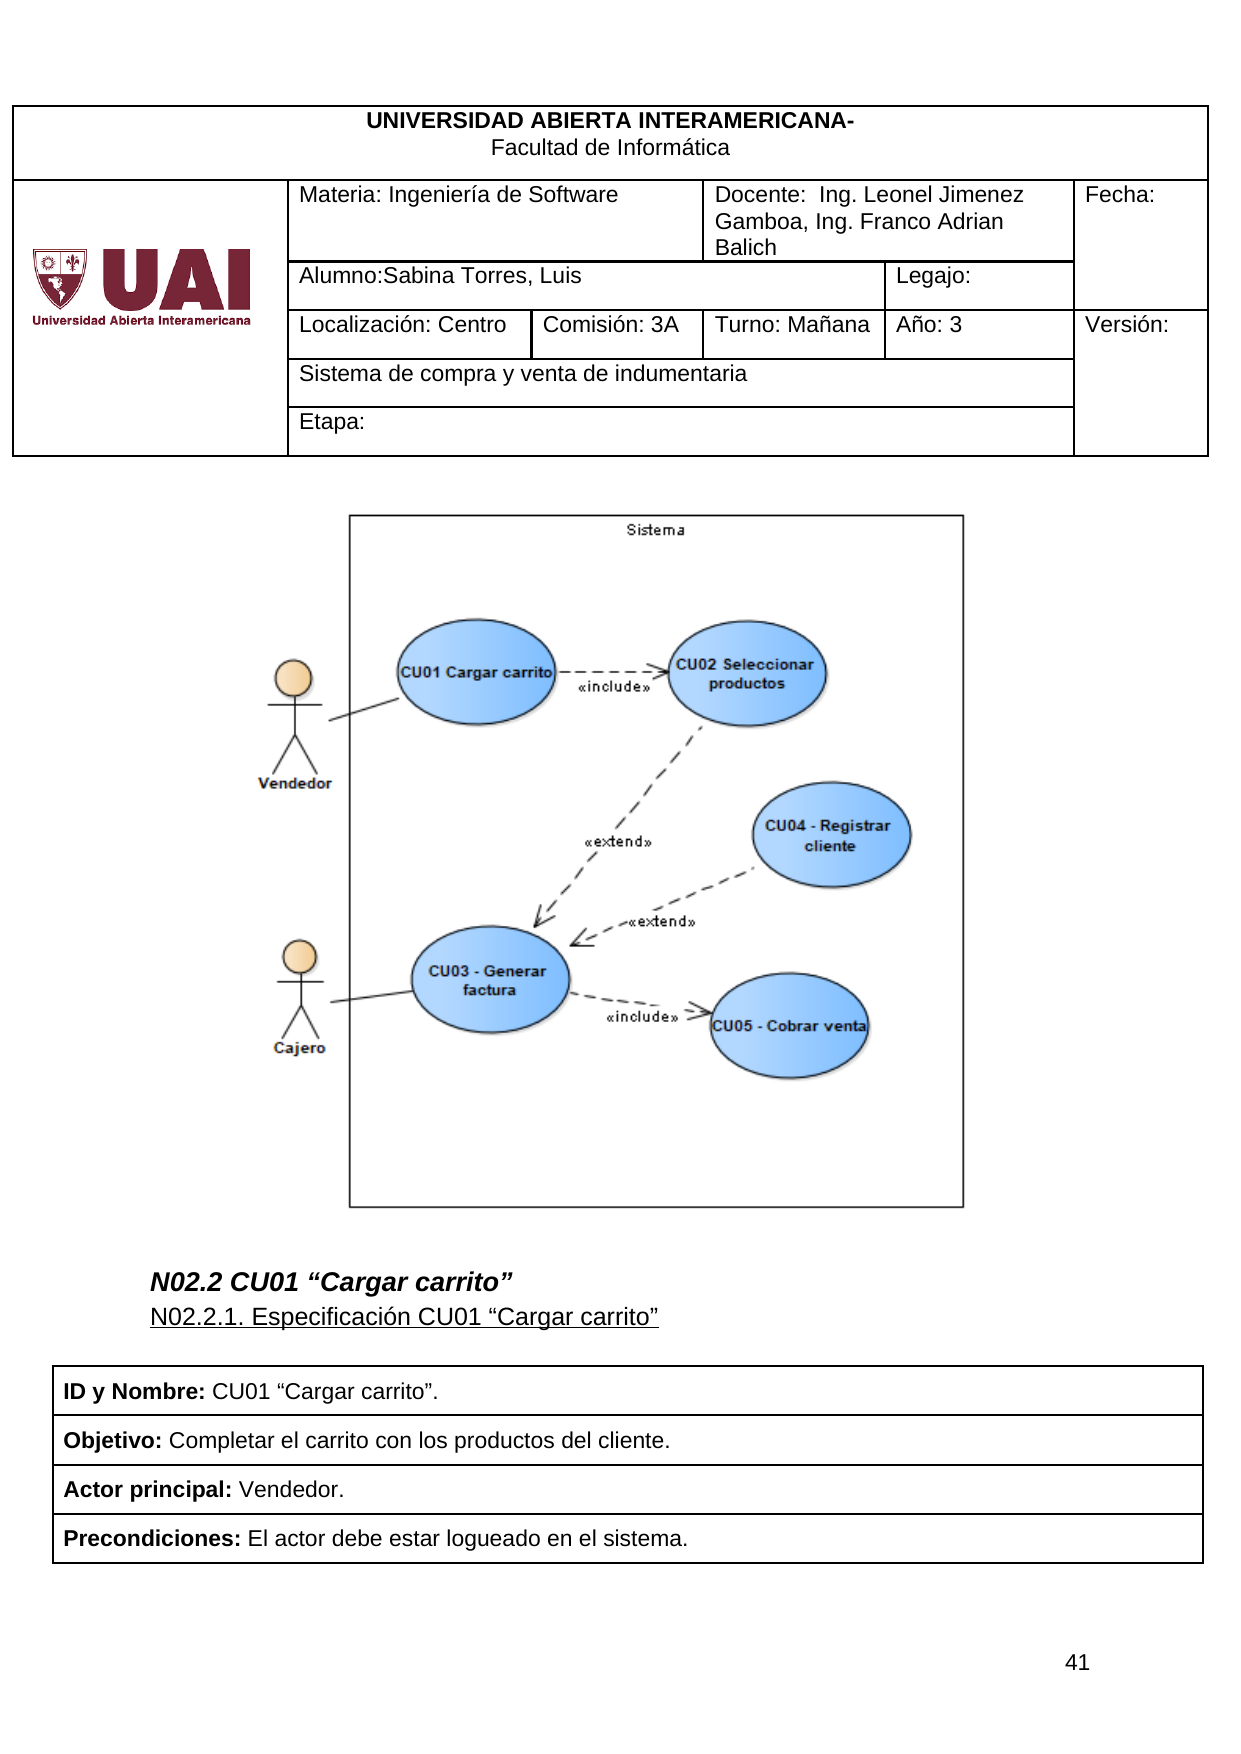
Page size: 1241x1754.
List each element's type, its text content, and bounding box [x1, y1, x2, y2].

table_header ID y Nombre: CU01 “Cargar carrito”. [54, 1367, 1202, 1414]
picture [23, 234, 258, 337]
subtitle N02.2 CU01 “Cargar carrito” [150, 1266, 1090, 1297]
table_cell Objetivo: Completar el carrito con los productos del cliente. [54, 1416, 1202, 1464]
table_cell Actor principal: Vendedor. [54, 1466, 1202, 1513]
picture [235, 479, 1005, 1227]
table_cell Precondiciones: El actor debe estar logueado en el sistema. [54, 1515, 1202, 1562]
subtitle N02.2.1. Especificación CU01 “Cargar carrito” [150, 1302, 1090, 1331]
